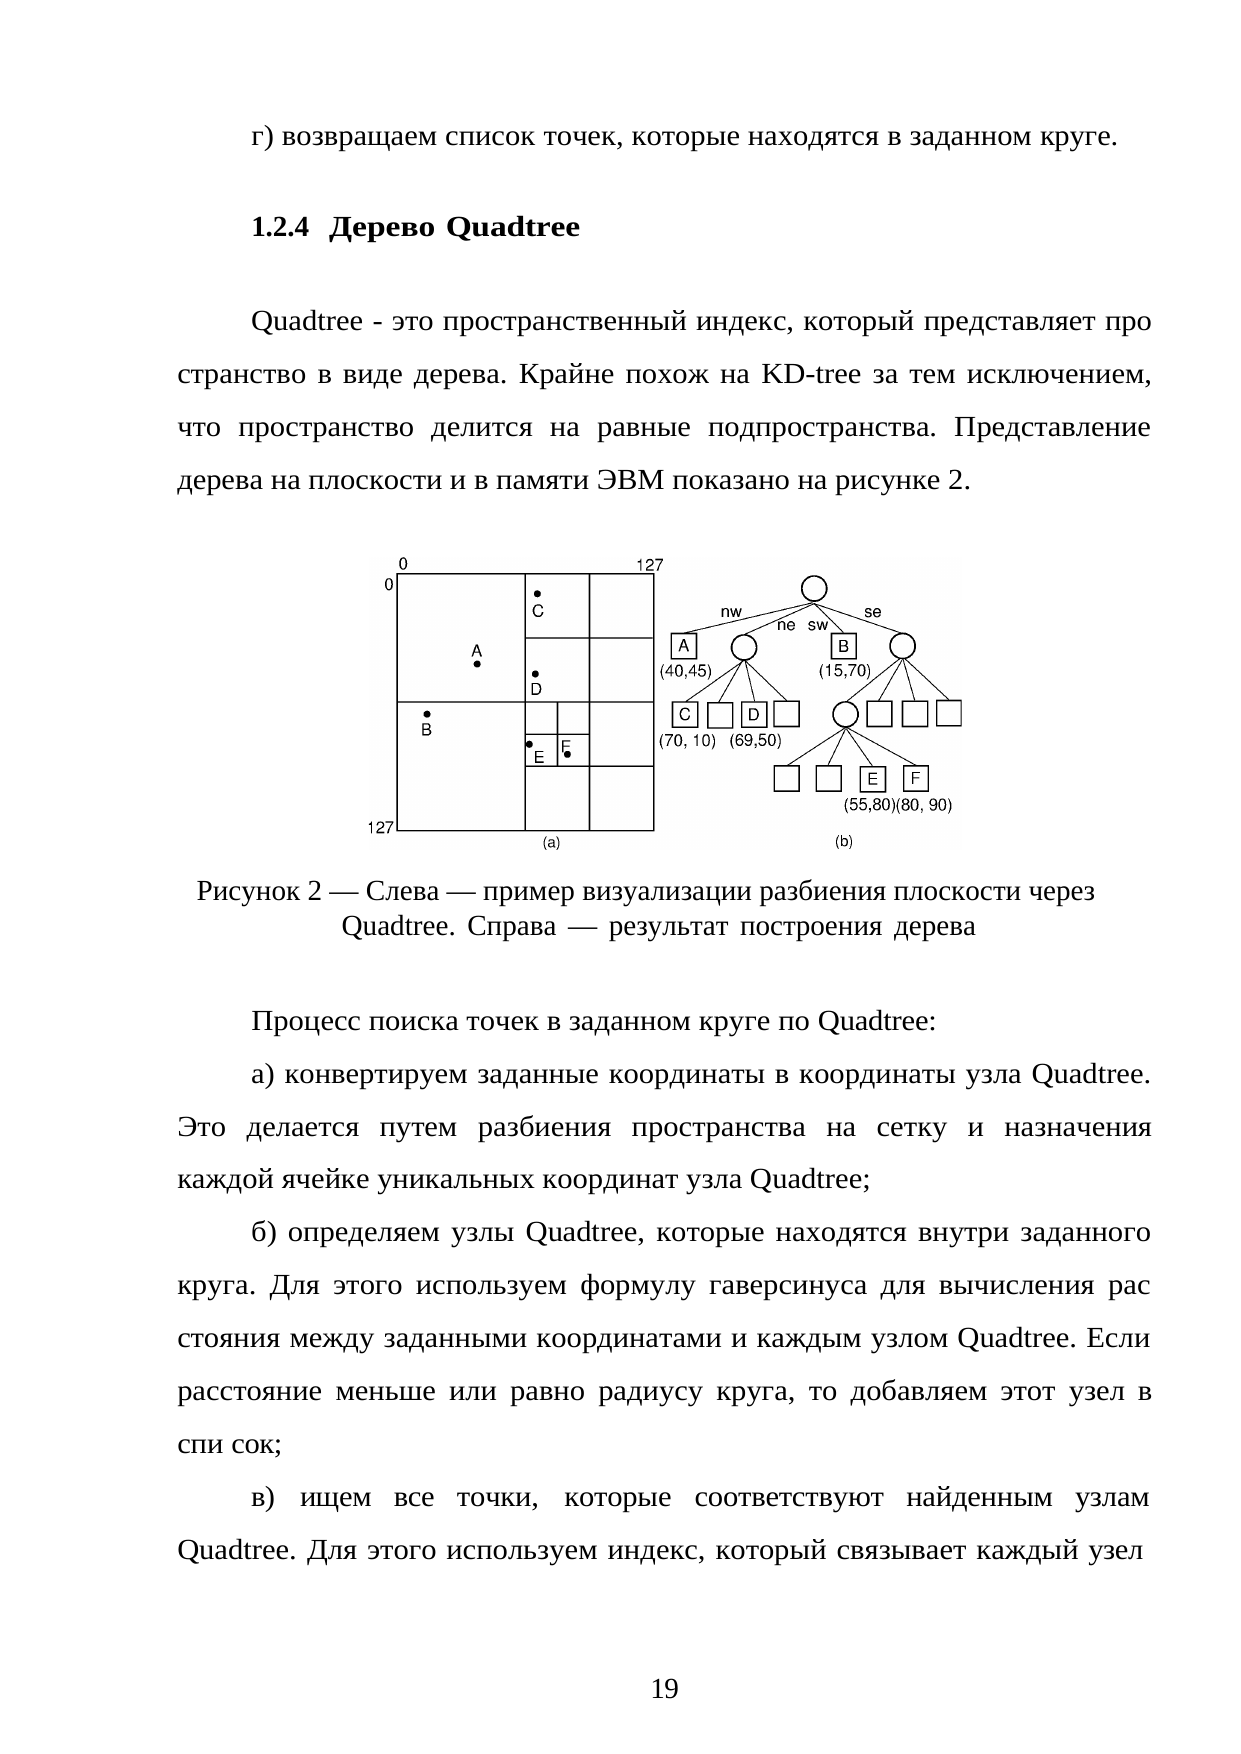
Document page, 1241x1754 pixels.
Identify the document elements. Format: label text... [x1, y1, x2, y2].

text Рисунок 2 — Слева — пример визуализации разбиения плоскости через Quadtree. Справа — результат построения дерева [196, 577, 1166, 942]
picture [368, 557, 962, 577]
text Процесс поиска точек в заданном круге по Quadtree: [251, 1003, 1166, 1036]
text б) определяем узлы Quadtree, которые находятся внутри заданного круга. Для этого используем формулу гаверсинуса для вычисления рас­ стояния между заданными координатами и каждым узлом Quadtree. Если расстояние меньше или равно радиусу круга, то добавляем этот узел в спи­ сок; [177, 1214, 1152, 1460]
subtitle Дерево Quadtree [251, 209, 1166, 243]
text а) конвертируем заданные координаты в координаты узла Quadtree. Это делается путем разбиения пространства на сетку и назначения каждой ячейке уникальных координат узла Quadtree; [177, 1056, 1152, 1195]
text г) возвращаем список точек, которые находятся в заданном круге. [251, 118, 1166, 152]
text в) ищем все точки, которые соответствуют найденным узлам Quadtree. Для этого используем индекс, который связывает каждый узел [177, 1479, 1152, 1566]
text Quadtree - это пространственный индекс, который представляет про­ странство в виде дерева. Крайне похож на KD-tree за тем исключением, что пространство делится на равные подпространства. Представление дерева на плоскости и в памяти ЭВМ показано на рисунке 2. [177, 303, 1152, 495]
